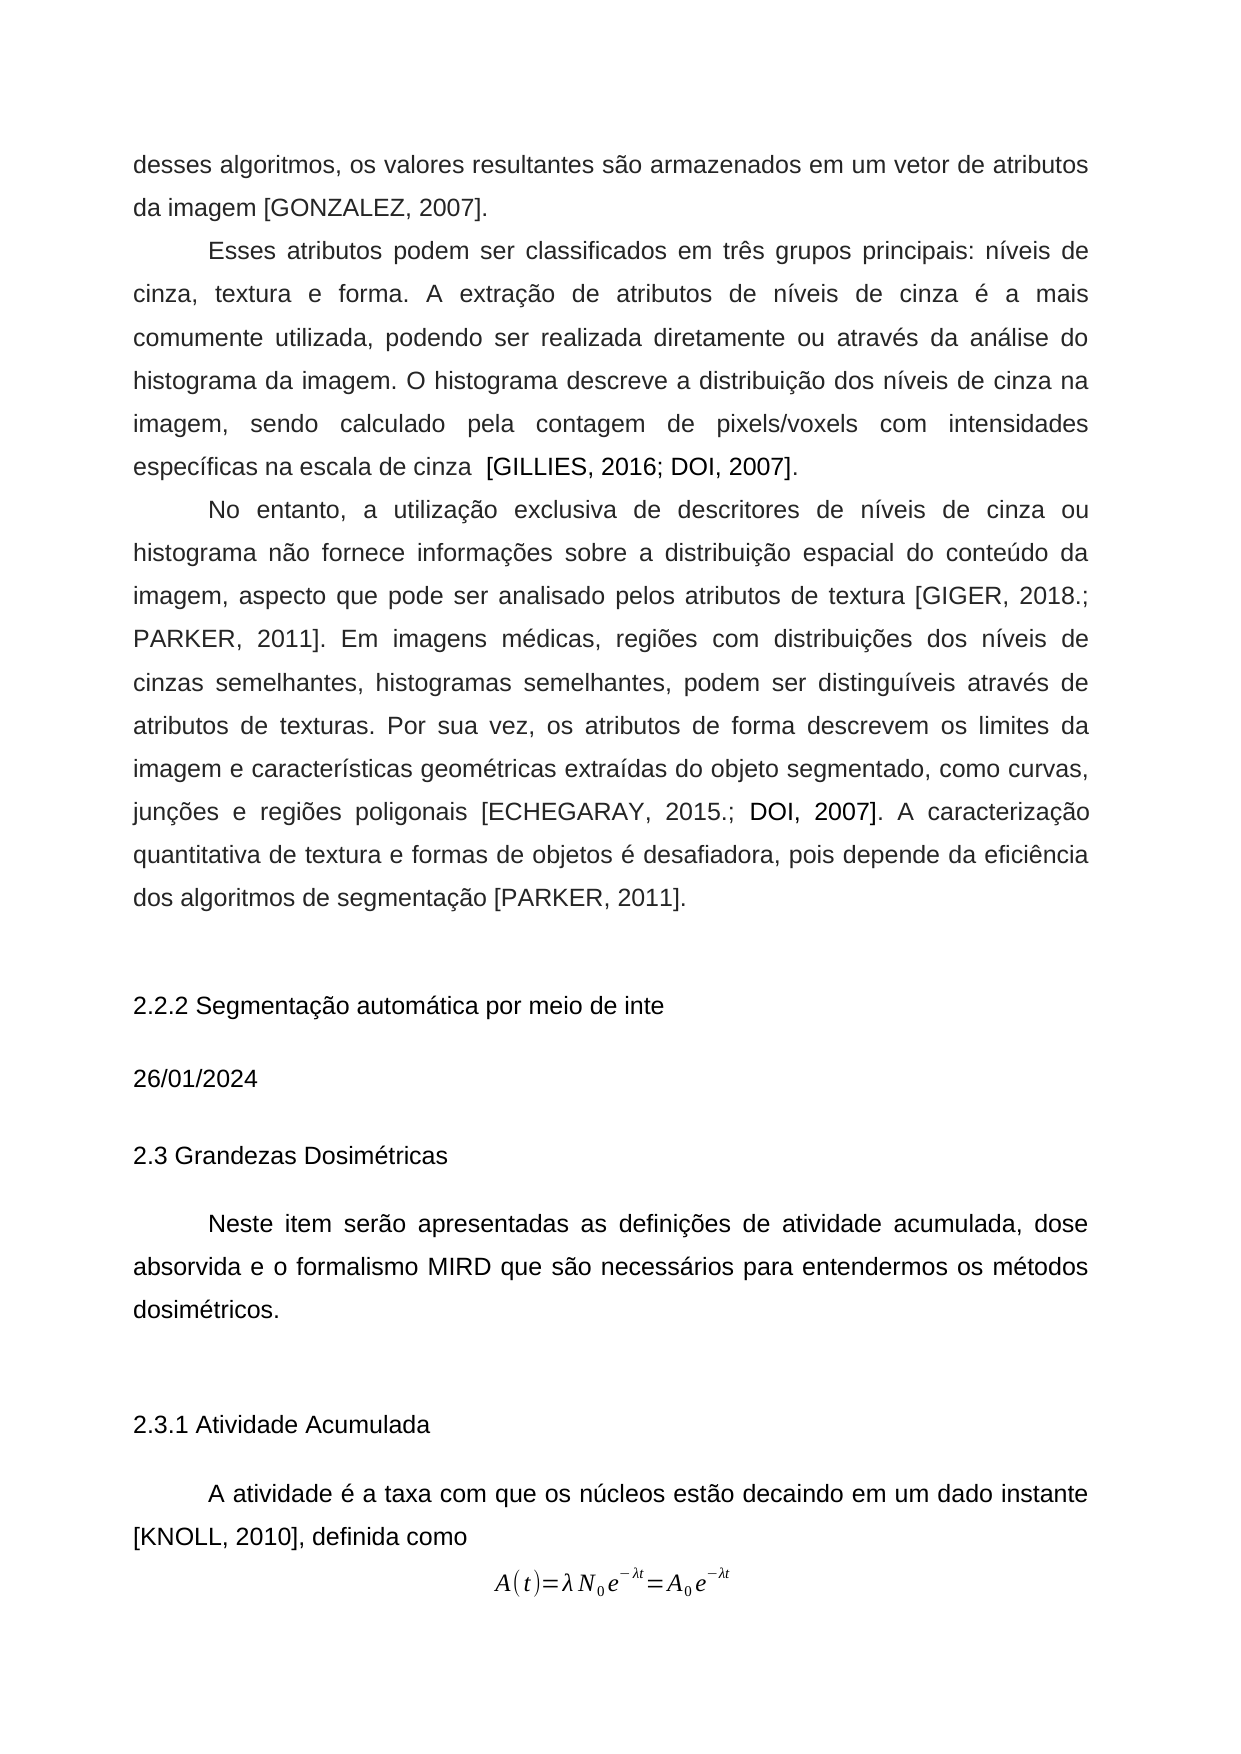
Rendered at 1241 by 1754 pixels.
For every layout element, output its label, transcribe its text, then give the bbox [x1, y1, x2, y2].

text Neste item serão apresentadas as definições de atividade acumulada, dose absorvida e o formalismo MIRD que são necessários para entendermos os métodos dosimétricos. [133, 1209, 1090, 1324]
subtitle 2.3 Grandezas Dosimétricas [133, 1141, 1090, 1169]
subtitle 2.2.2 Segmentação automática por meio de inte [133, 991, 1090, 1019]
text No entanto, a utilização exclusiva de descritores de níveis de cinza ou histograma não fornece informações sobre a distribuição espacial do conteúdo da imagem, aspecto que pode ser analisado pelos atributos de textura [GIGER, 2018.; PARKER, 2011]. Em imagens médicas, regiões com distribuições dos níveis de cinzas semelhantes, histogramas semelhantes, podem ser distinguíveis através de atributos de texturas. Por sua vez, os atributos de forma descrevem os limites da imagem e características geométricas extraídas do objeto segmentado, como curvas, junções e regiões poligonais [ECHEGARAY, 2015.; DOI, 2007]. A caracterização quantitativa de textura e formas de objetos é desafiadora, pois depende da eficiência dos algoritmos de segmentação [PARKER, 2011]. [133, 495, 1090, 912]
text Esses atributos podem ser classificados em três grupos principais: níveis de cinza, textura e forma. A extração de atributos de níveis de cinza é a mais comumente utilizada, podendo ser realizada diretamente ou através da análise do histograma da imagem. O histograma descreve a distribuição dos níveis de cinza na imagem, sendo calculado pela contagem de pixels/voxels com intensidades específicas na escala de cinza [GILLIES, 2016; DOI, 2007]. [133, 236, 1090, 481]
text A atividade é a taxa com que os núcleos estão decaindo em um dado instante [KNOLL, 2010], definida como [133, 1478, 1090, 1550]
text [133, 150, 1090, 222]
subtitle 2.3.1 Atividade Acumulada [133, 1410, 1090, 1439]
text 26/01/2024 [133, 1064, 1090, 1093]
